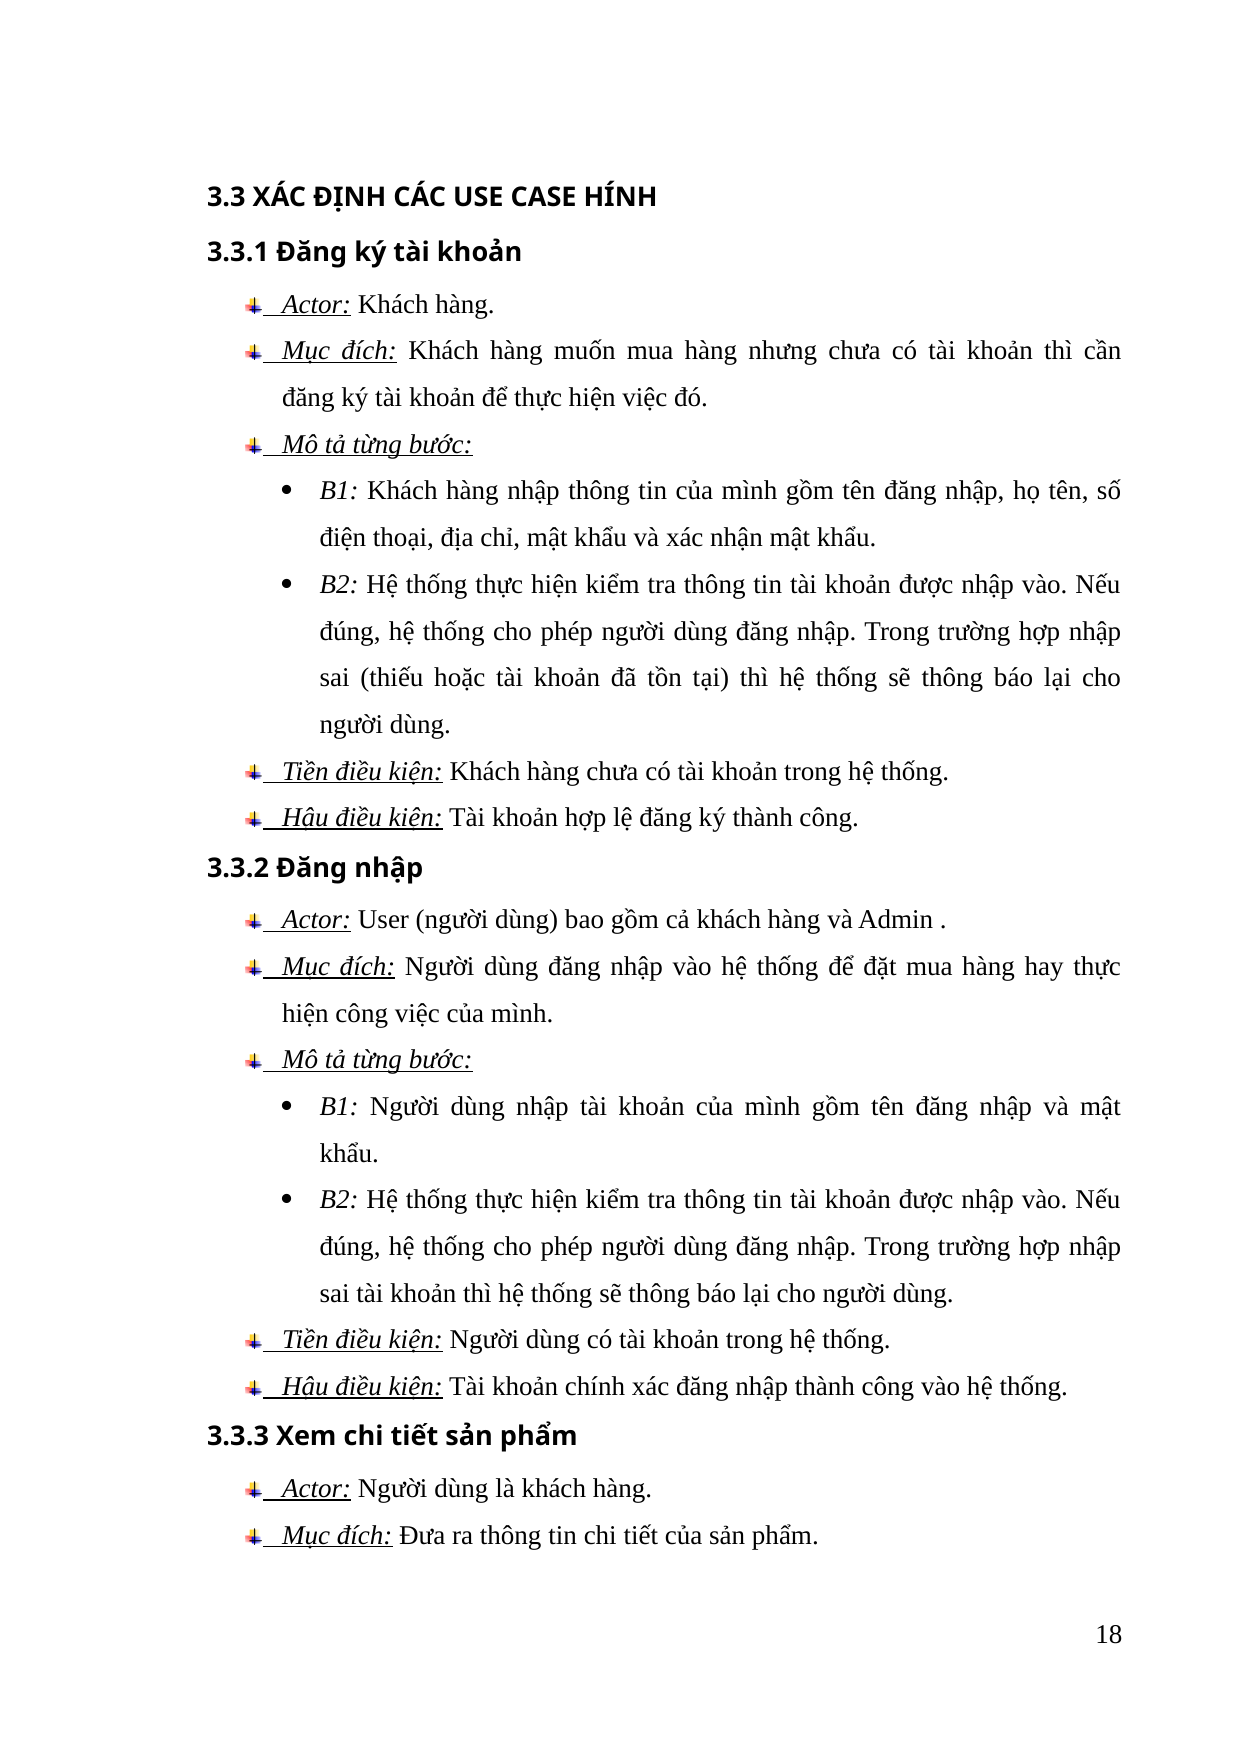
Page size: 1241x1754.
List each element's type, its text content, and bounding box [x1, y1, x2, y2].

list B1: Người dùng nhập tài khoản của mình gồm tên đăng nhập và mật khẩu. [282, 1090, 1122, 1168]
picture [245, 343, 262, 360]
list B2: Hệ thống thực hiện kiểm tra thông tin tài khoản được nhập vào. Nếu đúng, hệ thống cho phép người dùng đăng nhập. Trong trường hợp nhập sai tài khoản thì hệ thống sẽ thông báo lại cho người dùng. [282, 1183, 1122, 1308]
list Actor: User (người dùng) bao gồm cả khách hàng và Admin . [244, 903, 1122, 934]
subtitle XÁC ĐỊNH CÁC USE CASE HÍNH [207, 177, 1122, 214]
subtitle Xem chi tiết sản phẩm [207, 1417, 1122, 1454]
picture [245, 763, 262, 780]
picture [245, 810, 262, 827]
picture [245, 1332, 262, 1349]
list Mục đích: Khách hàng muốn mua hàng nhưng chưa có tài khoản thì cần đăng ký tài khoản để thực hiện việc đó. [244, 334, 1122, 412]
list Hậu điều kiện: Tài khoản chính xác đăng nhập thành công vào hệ thống. [244, 1370, 1122, 1401]
picture [245, 1480, 262, 1498]
list Actor: Khách hàng. [244, 288, 1122, 319]
picture [245, 296, 262, 314]
picture [245, 436, 262, 454]
list Mô tả từng bước: [244, 1043, 1122, 1074]
list Tiền điều kiện: Khách hàng chưa có tài khoản trong hệ thống. [244, 755, 1122, 786]
picture [245, 912, 262, 929]
subtitle Đăng ký tài khoản [207, 232, 1122, 269]
list Hậu điều kiện: Tài khoản hợp lệ đăng ký thành công. [244, 801, 1122, 832]
picture [245, 1379, 262, 1396]
list Actor: Người dùng là khách hàng. [244, 1472, 1122, 1503]
picture [245, 958, 262, 976]
subtitle Đăng nhập [207, 848, 1122, 885]
list B2: Hệ thống thực hiện kiểm tra thông tin tài khoản được nhập vào. Nếu đúng, hệ thống cho phép người dùng đăng nhập. Trong trường hợp nhập sai (thiếu hoặc tài khoản đã tồn tại) thì hệ thống sẽ thông báo lại cho người dùng. [282, 568, 1122, 739]
list Tiền điều kiện: Người dùng có tài khoản trong hệ thống. [244, 1323, 1122, 1355]
list Mục đích: Đưa ra thông tin chi tiết của sản phẩm. [244, 1519, 1122, 1550]
list Mô tả từng bước: [244, 428, 1122, 459]
picture [245, 1052, 262, 1069]
list Mục đích: Người dùng đăng nhập vào hệ thống để đặt mua hàng hay thực hiện công việc của mình. [244, 950, 1122, 1028]
picture [245, 1527, 262, 1545]
list B1: Khách hàng nhập thông tin của mình gồm tên đăng nhập, họ tên, số điện thoại, địa chỉ, mật khẩu và xác nhận mật khẩu. [282, 474, 1122, 552]
